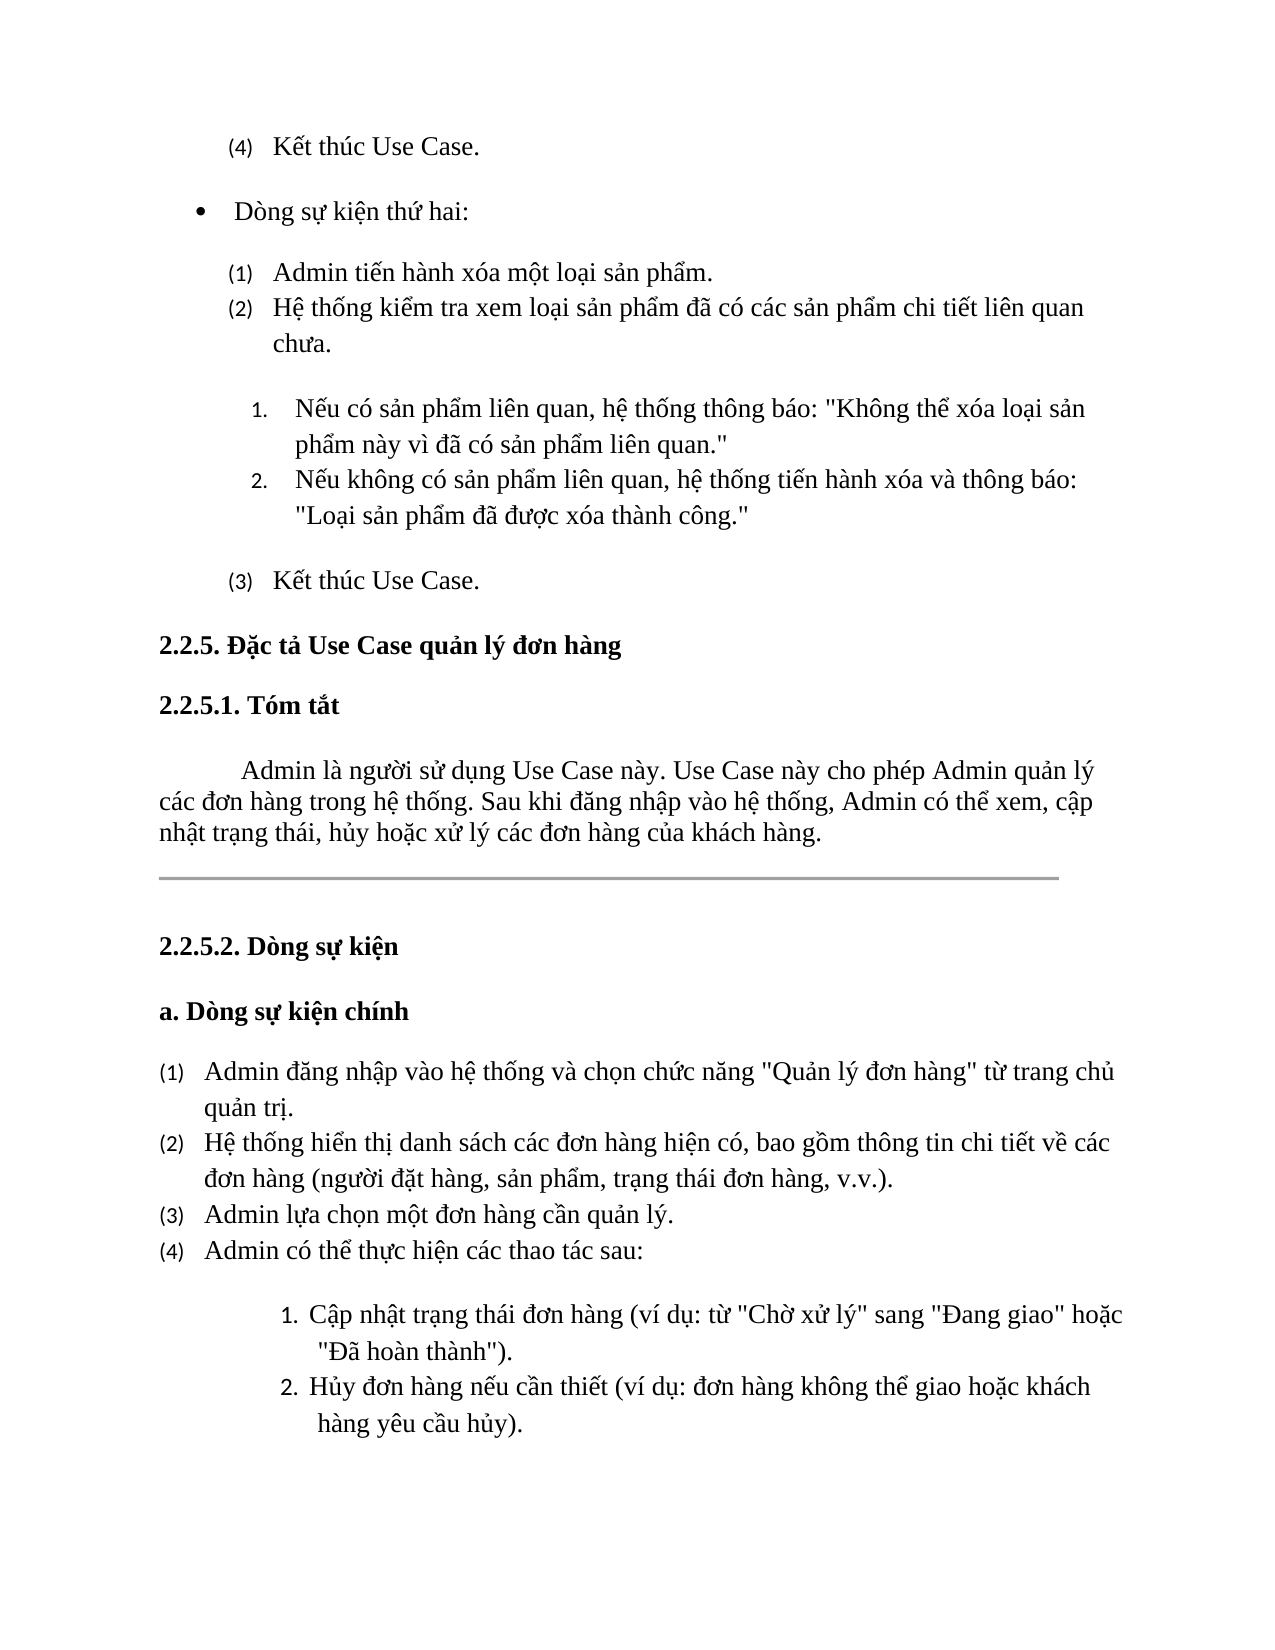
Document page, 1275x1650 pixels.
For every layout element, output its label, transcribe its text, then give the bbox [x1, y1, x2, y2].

list Admin lựa chọn một đơn hàng cần quản lý. [159, 1198, 1125, 1229]
list Cập nhật trạng thái đơn hàng (ví dụ: từ "Chờ xử lý" sang "Đang giao" hoặc "Đã hoàn thành"). [280, 1299, 1125, 1366]
list Admin có thể thực hiện các thao tác sau: [159, 1234, 1125, 1265]
text 2.2.5. Đặc tả Use Case quản lý đơn hàng [159, 629, 1125, 660]
subtitle 2.2.5.2. Dòng sự kiện [159, 930, 1125, 961]
list Nếu không có sản phẩm liên quan, hệ thống tiến hành xóa và thông báo: "Loại sản phẩm đã được xóa thành công." [251, 463, 1125, 530]
list Kết thúc Use Case. [228, 131, 1125, 162]
list Admin đăng nhập vào hệ thống và chọn chức năng "Quản lý đơn hàng" từ trang chủ quản trị. [159, 1055, 1125, 1122]
list Dòng sự kiện thứ hai: [196, 195, 1125, 227]
text Admin là người sử dụng Use Case này. Use Case này cho phép Admin quản lý các đơn hàng trong hệ thống. Sau khi đăng nhập vào hệ thống, Admin có thể xem, cập nhật trạng thái, hủy hoặc xử lý các đơn hàng của khách hàng. [159, 754, 1125, 848]
list Admin tiến hành xóa một loại sản phẩm. [228, 256, 1125, 287]
list Hệ thống hiển thị danh sách các đơn hàng hiện có, bao gồm thông tin chi tiết về các đơn hàng (người đặt hàng, sản phẩm, trạng thái đơn hàng, v.v.). [159, 1127, 1125, 1193]
text a. Dòng sự kiện chính [159, 995, 1125, 1026]
subtitle 2.2.5.1. Tóm tắt [159, 689, 1125, 721]
list Hủy đơn hàng nếu cần thiết (ví dụ: đơn hàng không thể giao hoặc khách hàng yêu cầu hủy). [280, 1371, 1125, 1438]
list Nếu có sản phẩm liên quan, hệ thống thông báo: "Không thể xóa loại sản phẩm này vì đã có sản phẩm liên quan." [251, 392, 1125, 459]
list Kết thúc Use Case. [228, 564, 1125, 595]
list Hệ thống kiểm tra xem loại sản phẩm đã có các sản phẩm chi tiết liên quan chưa. [228, 291, 1125, 358]
